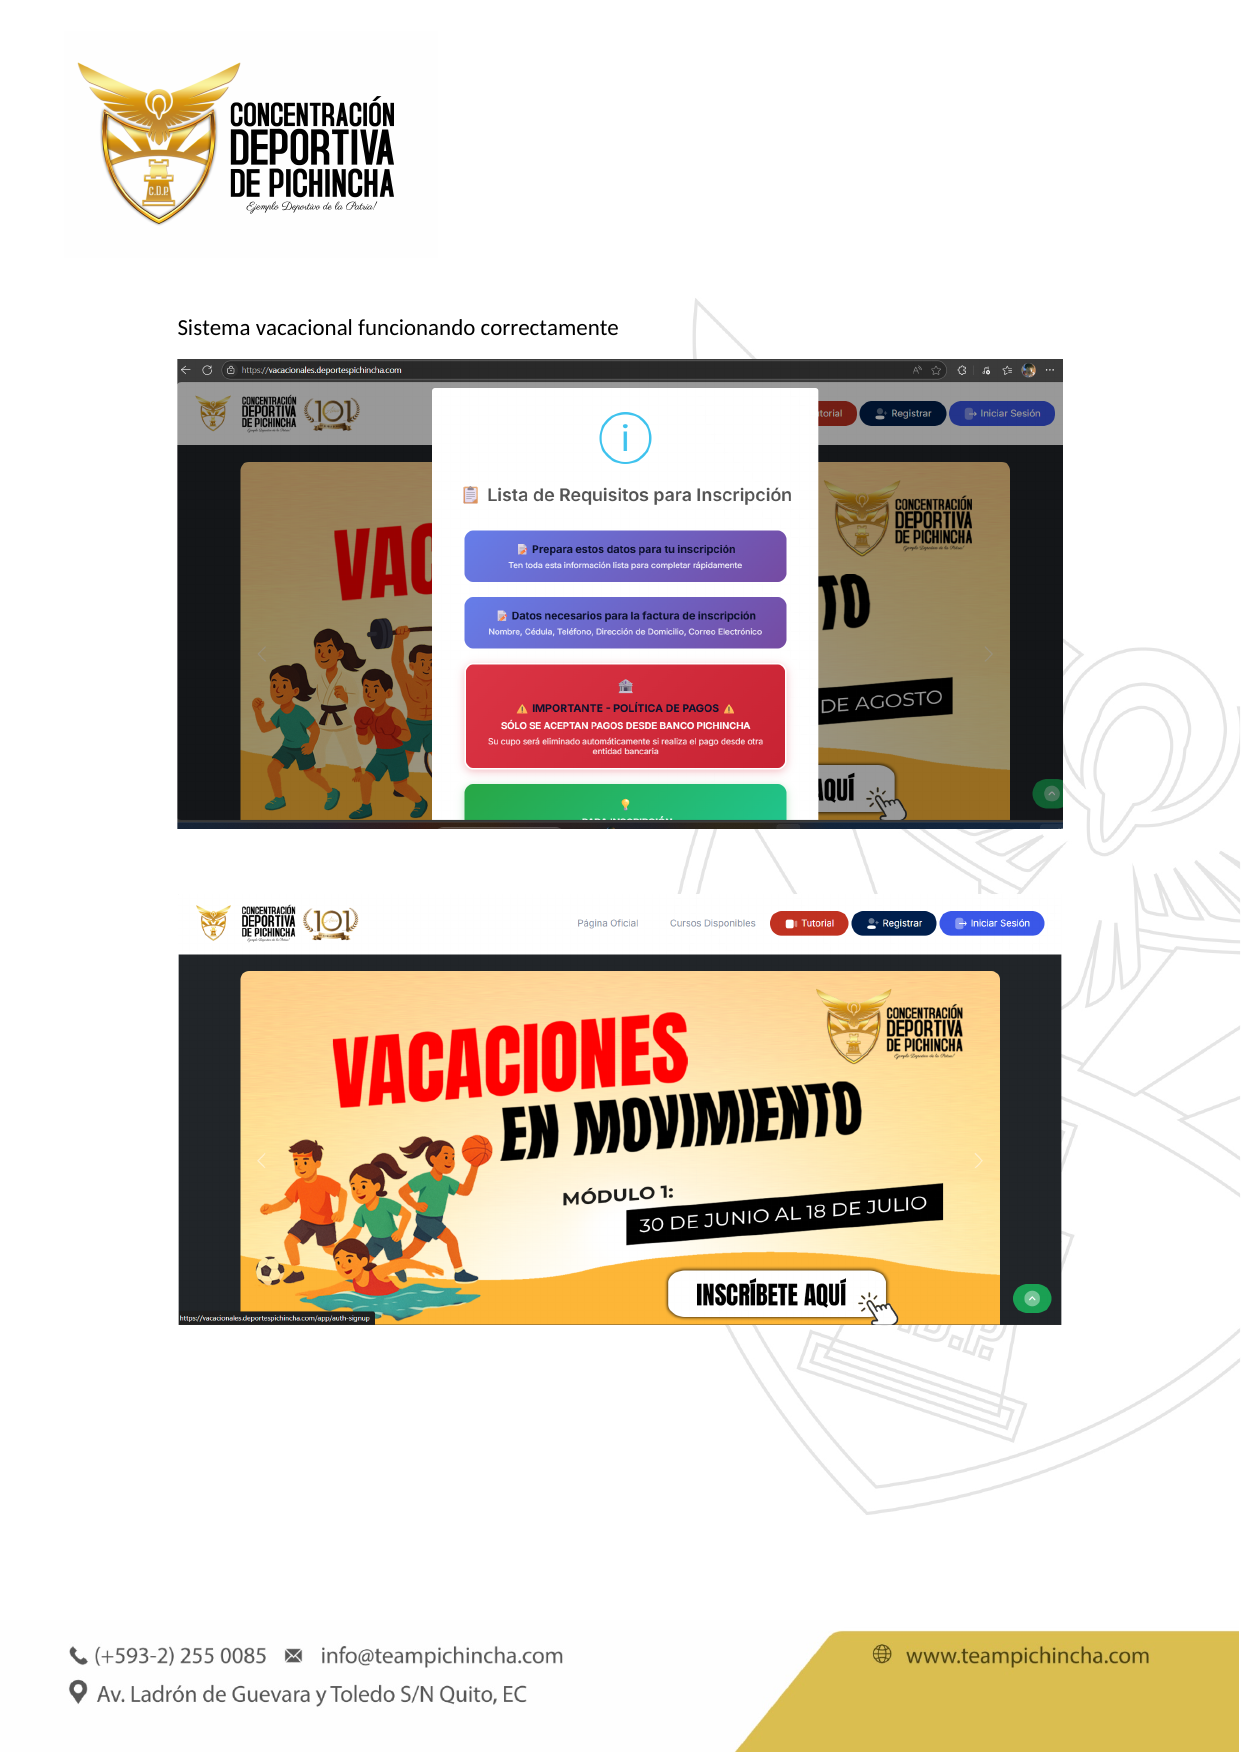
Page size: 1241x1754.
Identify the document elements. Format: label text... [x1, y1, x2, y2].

picture [0, 267, 1241, 1576]
text Sistema vacacional funcionando correctamente [177, 313, 1063, 341]
picture [0, 1620, 1239, 1752]
picture [64, 31, 438, 258]
